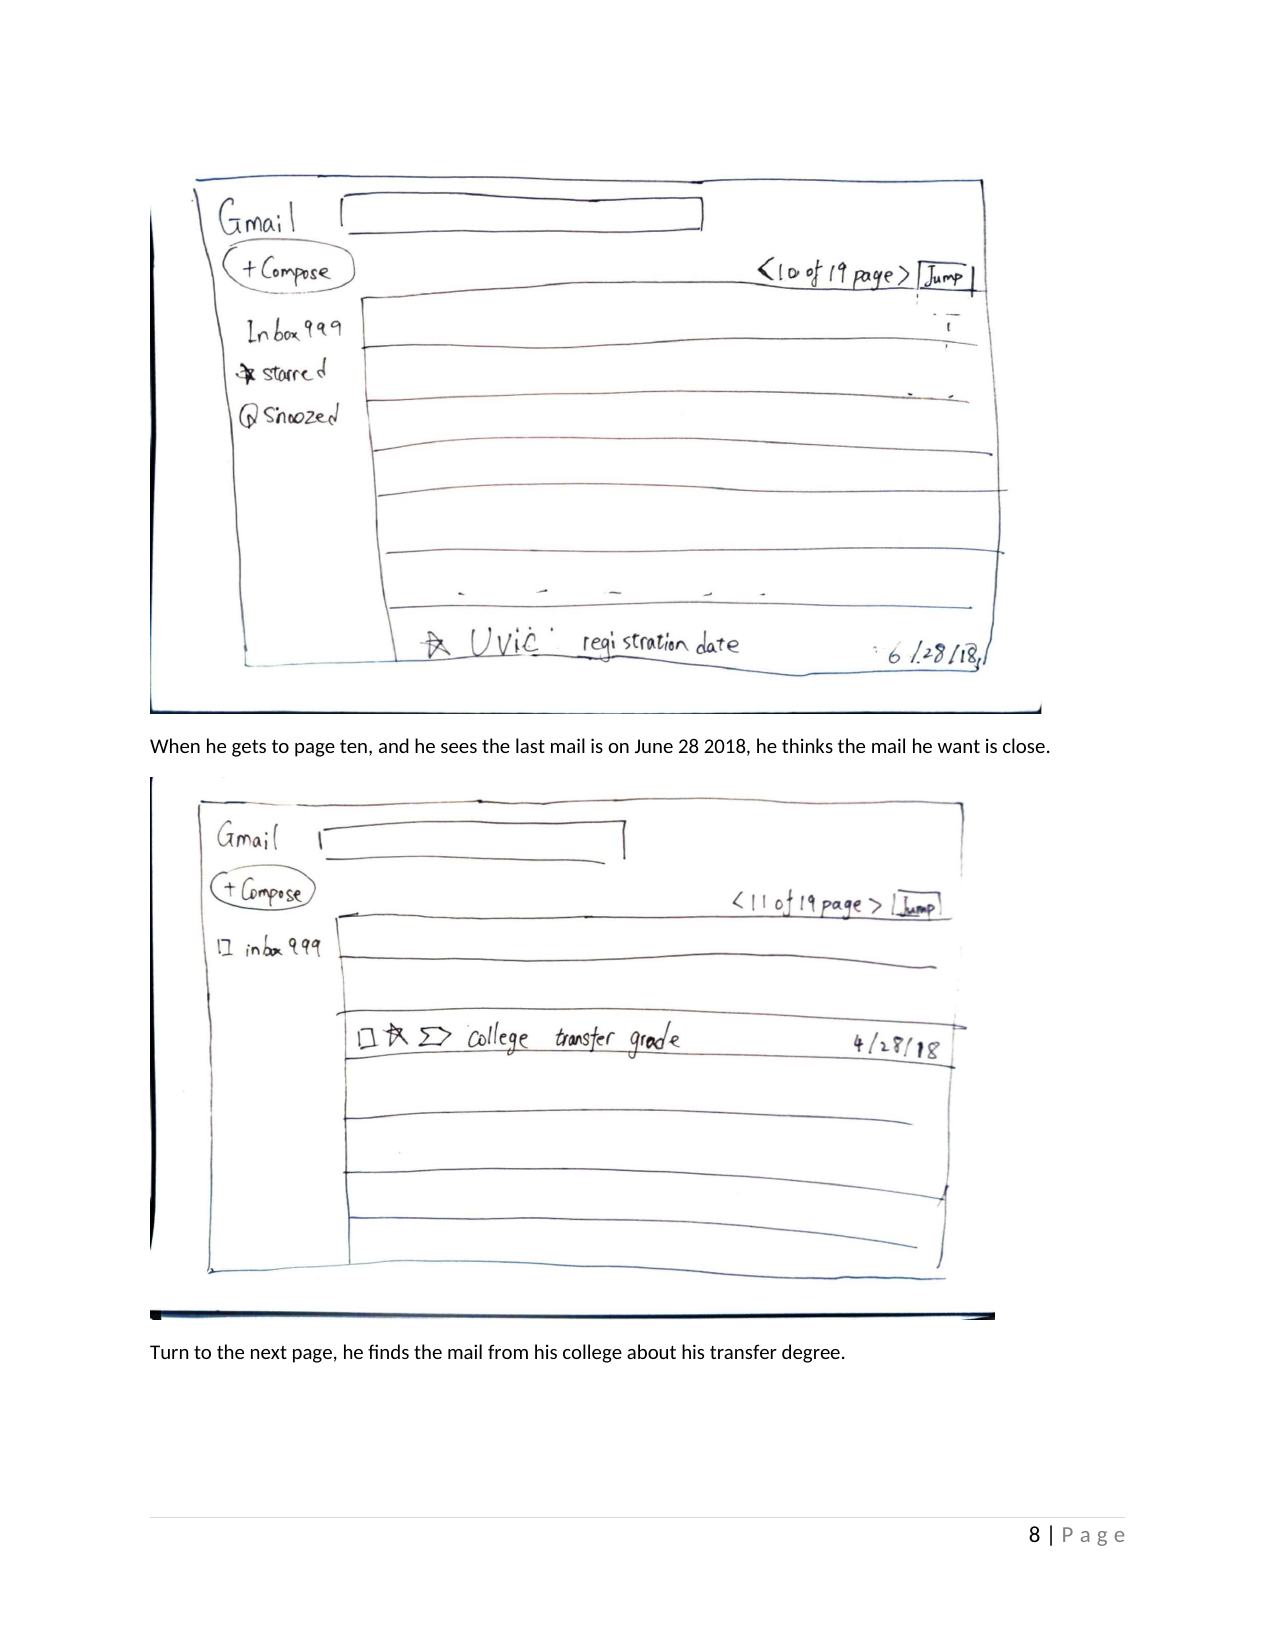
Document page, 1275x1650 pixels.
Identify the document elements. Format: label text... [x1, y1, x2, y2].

picture [150, 150, 1042, 714]
text When he gets to page ten, and he sees the last mail is on June 28 2018, he thinks the mail he want is close. [150, 733, 1125, 758]
picture [150, 777, 995, 1320]
text Turn to the next page, he finds the mail from his college about his transfer degree. [150, 1339, 1125, 1364]
